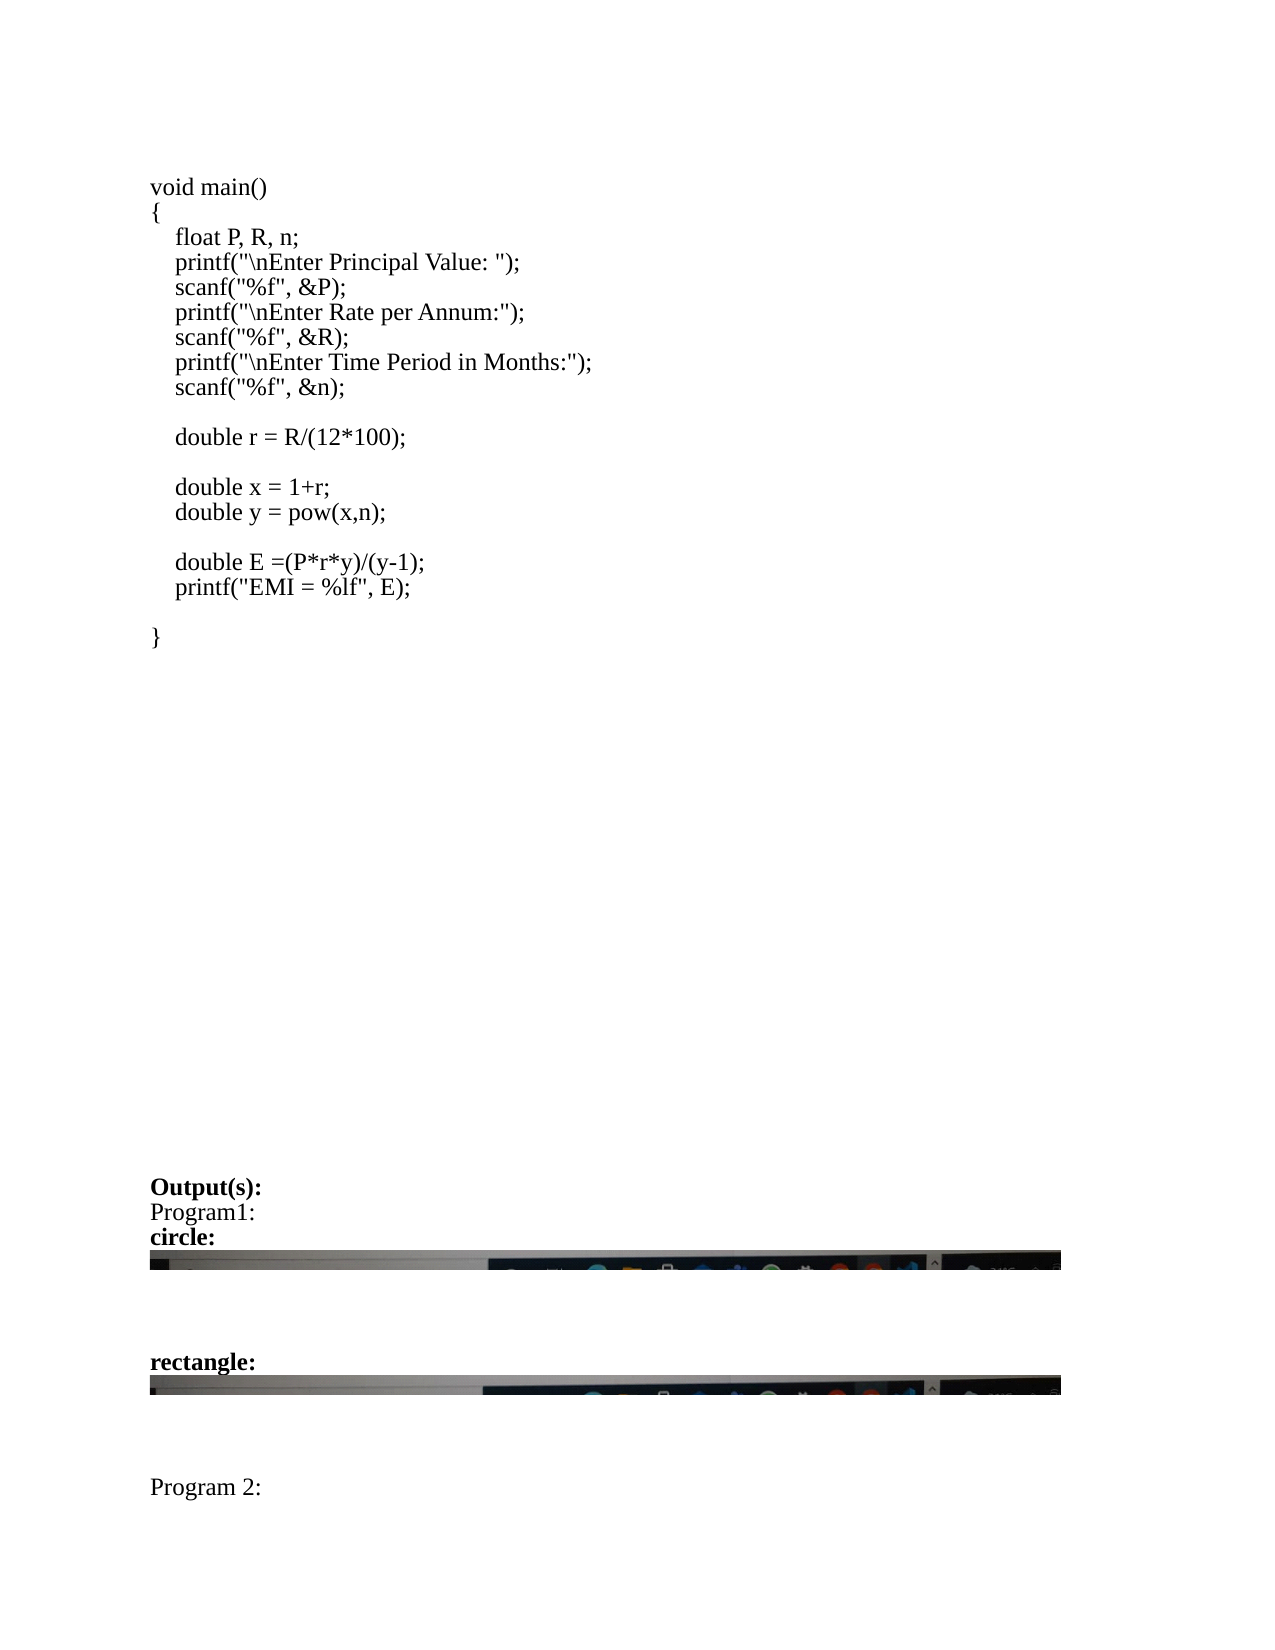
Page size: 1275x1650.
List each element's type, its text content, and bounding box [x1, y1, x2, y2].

text { [150, 200, 1125, 225]
text double E =(P*r*y)/(y-1); [150, 550, 1125, 575]
text double x = 1+r; [150, 475, 1125, 500]
text printf("EMI = %lf", E); [150, 575, 1125, 600]
text scanf("%f", &P); [150, 275, 1125, 300]
text } [150, 625, 1125, 650]
text Output(s): [150, 1175, 1125, 1200]
text circle: [150, 1225, 1125, 1250]
text printf("\nEnter Rate per Annum:"); [150, 300, 1125, 325]
text Program1: [150, 1200, 1125, 1225]
text rectangle: [150, 1350, 1125, 1375]
text double r = R/(12*100); [150, 425, 1125, 450]
text printf("\nEnter Principal Value: "); [150, 250, 1125, 275]
text void main() [150, 175, 1125, 200]
text Program 2: [150, 1475, 1125, 1500]
text scanf("%f", &R); [150, 325, 1125, 350]
text double y = pow(x,n); [150, 500, 1125, 525]
text float P, R, n; [150, 225, 1125, 250]
text scanf("%f", &n); [150, 375, 1125, 400]
text printf("\nEnter Time Period in Months:"); [150, 350, 1125, 375]
